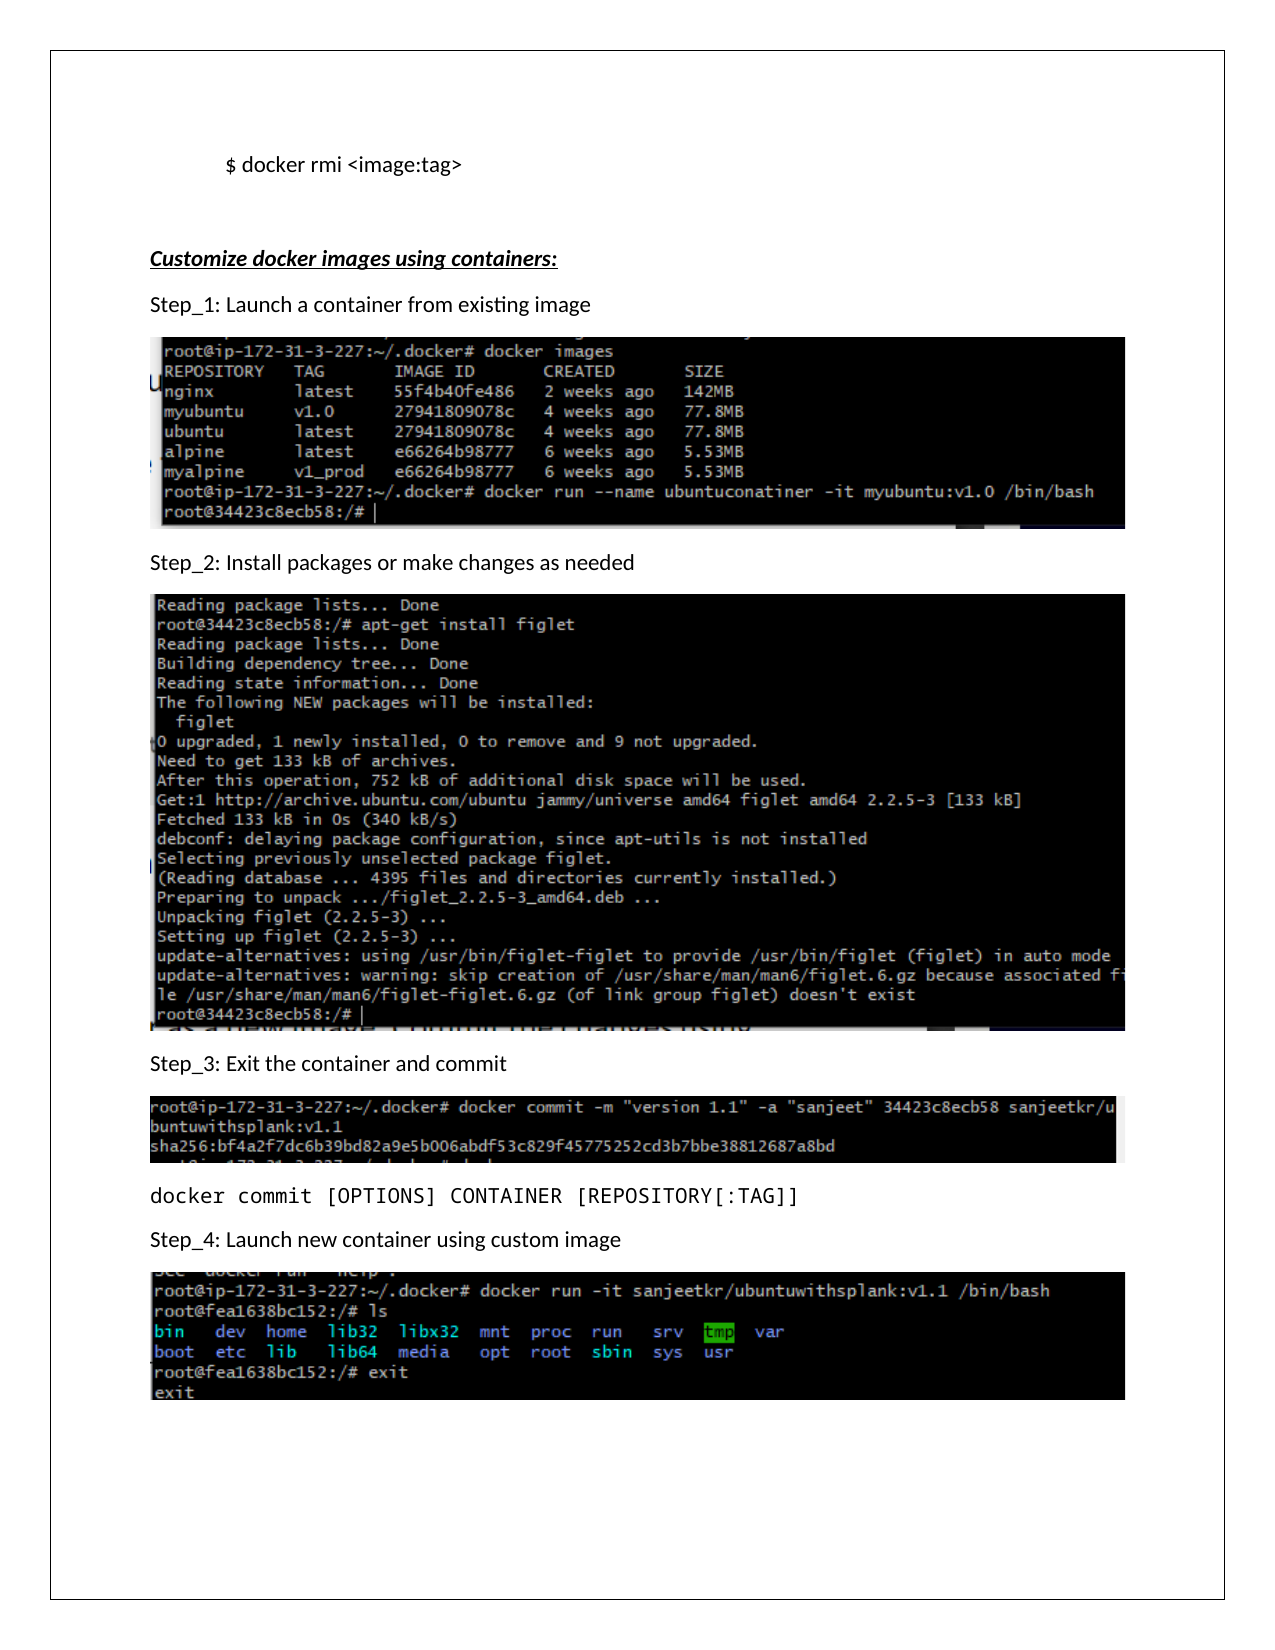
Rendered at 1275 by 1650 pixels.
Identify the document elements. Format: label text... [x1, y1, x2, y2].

list $ docker rmi <image:tag> [225, 150, 1125, 178]
text docker commit [OPTIONS] CONTAINER [REPOSITORY[:TAG]] [150, 1181, 1125, 1210]
picture [150, 1096, 1125, 1163]
picture [150, 337, 1125, 529]
picture [150, 594, 1125, 1031]
text Customize docker images using containers: [150, 244, 1125, 272]
text Step_4: Launch new container using custom image [150, 1225, 1125, 1253]
text Step_3: Exit the container and commit [150, 1049, 1125, 1077]
text Step_1: Launch a container from existing image [150, 291, 1125, 319]
picture [150, 1272, 1125, 1400]
text Step_2: Install packages or make changes as needed [150, 548, 1125, 576]
